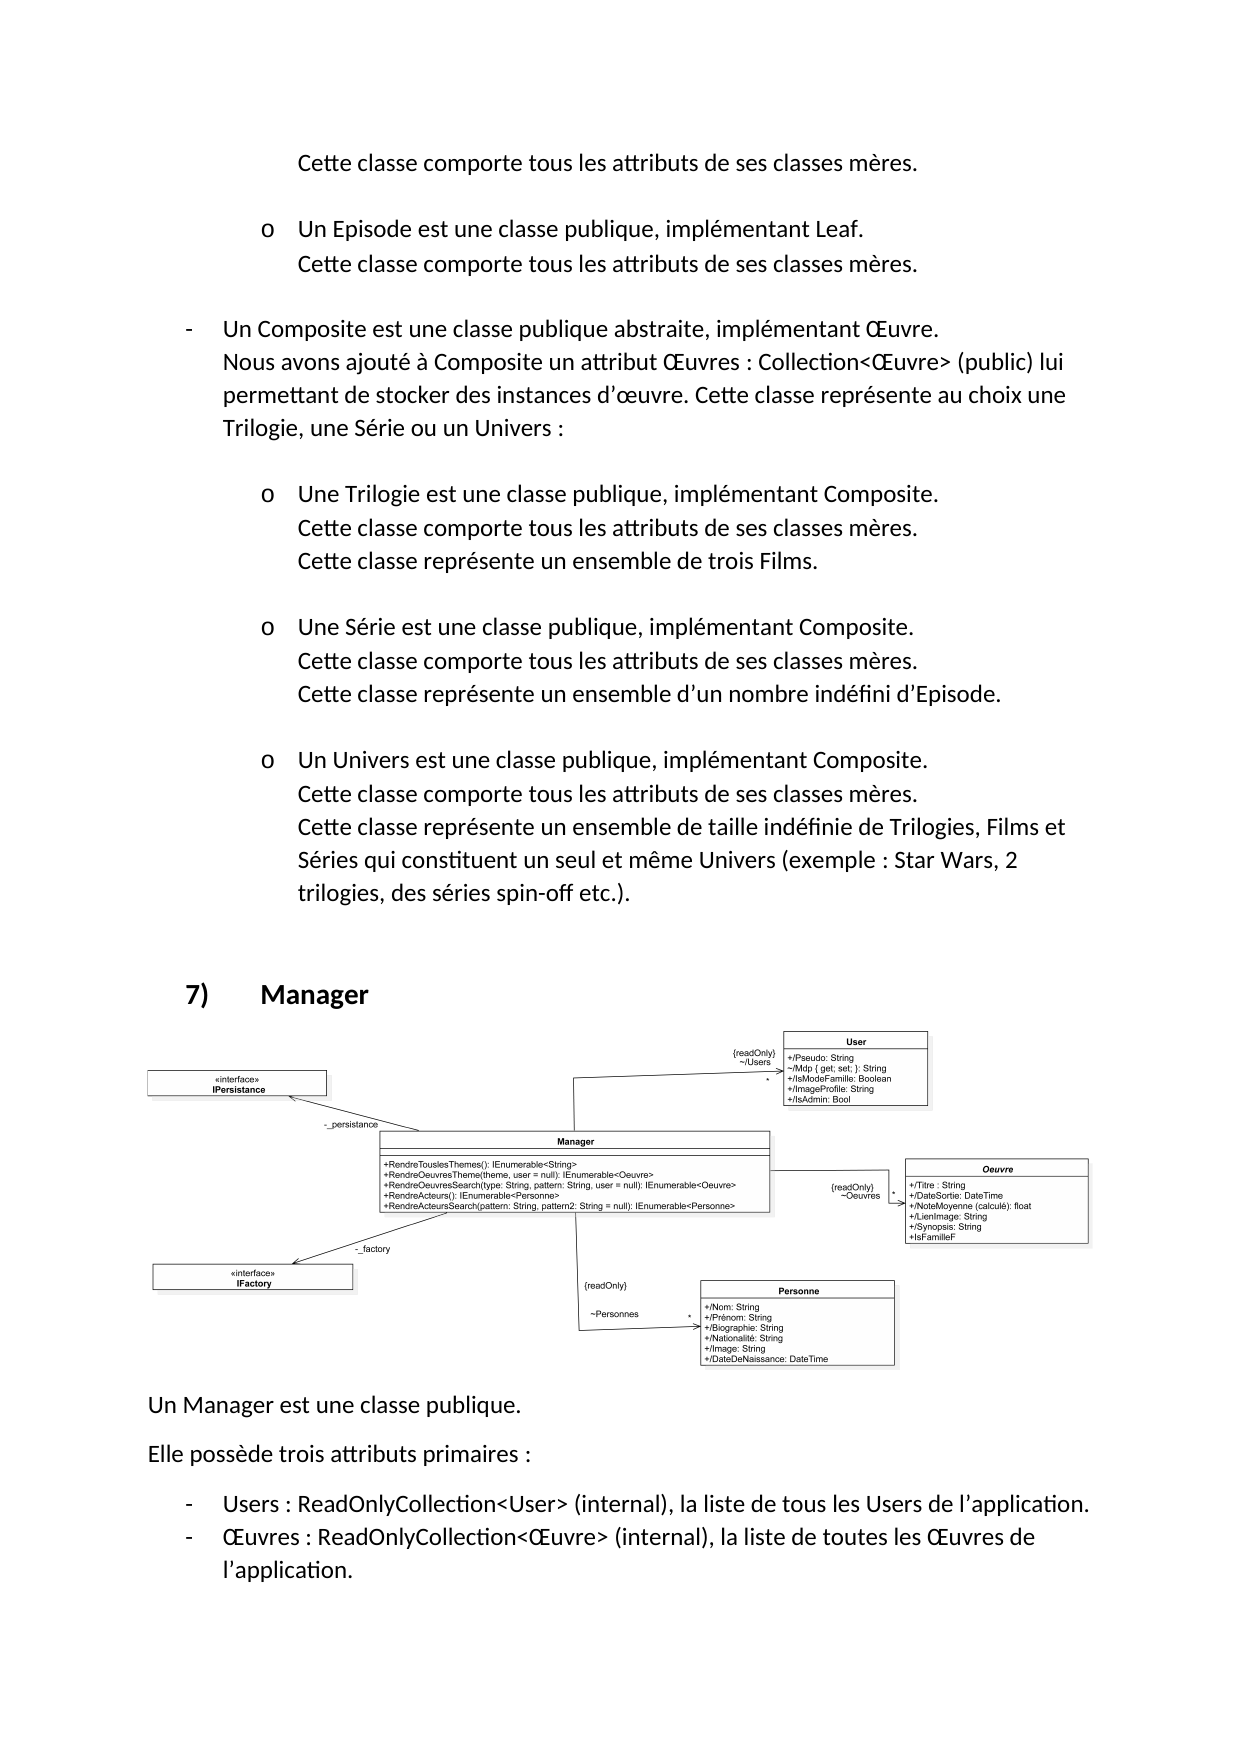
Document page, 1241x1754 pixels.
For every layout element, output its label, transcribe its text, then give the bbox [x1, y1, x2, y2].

list Cette classe représente un ensemble de taille indéfinie de Trilogies, Films et Séries qui constituent un seul et même Univers (exemple : Star Wars, 2 trilogies, des séries spin-off etc.). [298, 811, 1093, 908]
list Cette classe représente un ensemble d’un nombre indéfini d’Episode. [298, 678, 1093, 709]
list Œuvres : ReadOnlyCollection<Œuvre> (internal), la liste de toutes les Œuvres de l’application. [185, 1521, 1093, 1584]
list Users : ReadOnlyCollection<User> (internal), la liste de tous les Users de l’application. [185, 1488, 1093, 1519]
list Cette classe comporte tous les attributs de ses classes mères. [298, 645, 1093, 676]
picture [147, 1031, 1093, 1370]
list Cette classe comporte tous les attributs de ses classes mères. [298, 778, 1093, 809]
text Un Manager est une classe publique. [148, 1389, 1093, 1419]
list Une Série est une classe publique, implémentant Composite. [260, 611, 1093, 643]
list Cette classe comporte tous les attributs de ses classes mères. [298, 248, 1093, 278]
list Un Episode est une classe publique, implémentant Leaf. [260, 213, 1093, 245]
list Manager [185, 976, 1093, 1012]
list Cette classe représente un ensemble de trois Films. [298, 545, 1093, 576]
list Un Univers est une classe publique, implémentant Composite. [260, 744, 1093, 776]
list Cette classe comporte tous les attributs de ses classes mères. [298, 148, 1093, 178]
list Une Trilogie est une classe publique, implémentant Composite. [260, 478, 1093, 510]
list Nous avons ajouté à Composite un attribut Œuvres : Collection<Œuvre> (public) lui permettant de stocker des instances d’œuvre. Cette classe représente au choix une Trilogie, une Série ou un Univers : [223, 346, 1093, 443]
text Elle possède trois attributs primaires : [148, 1438, 1093, 1469]
list Cette classe comporte tous les attributs de ses classes mères. [298, 512, 1093, 543]
list Un Composite est une classe publique abstraite, implémentant Œuvre. [185, 313, 1093, 344]
